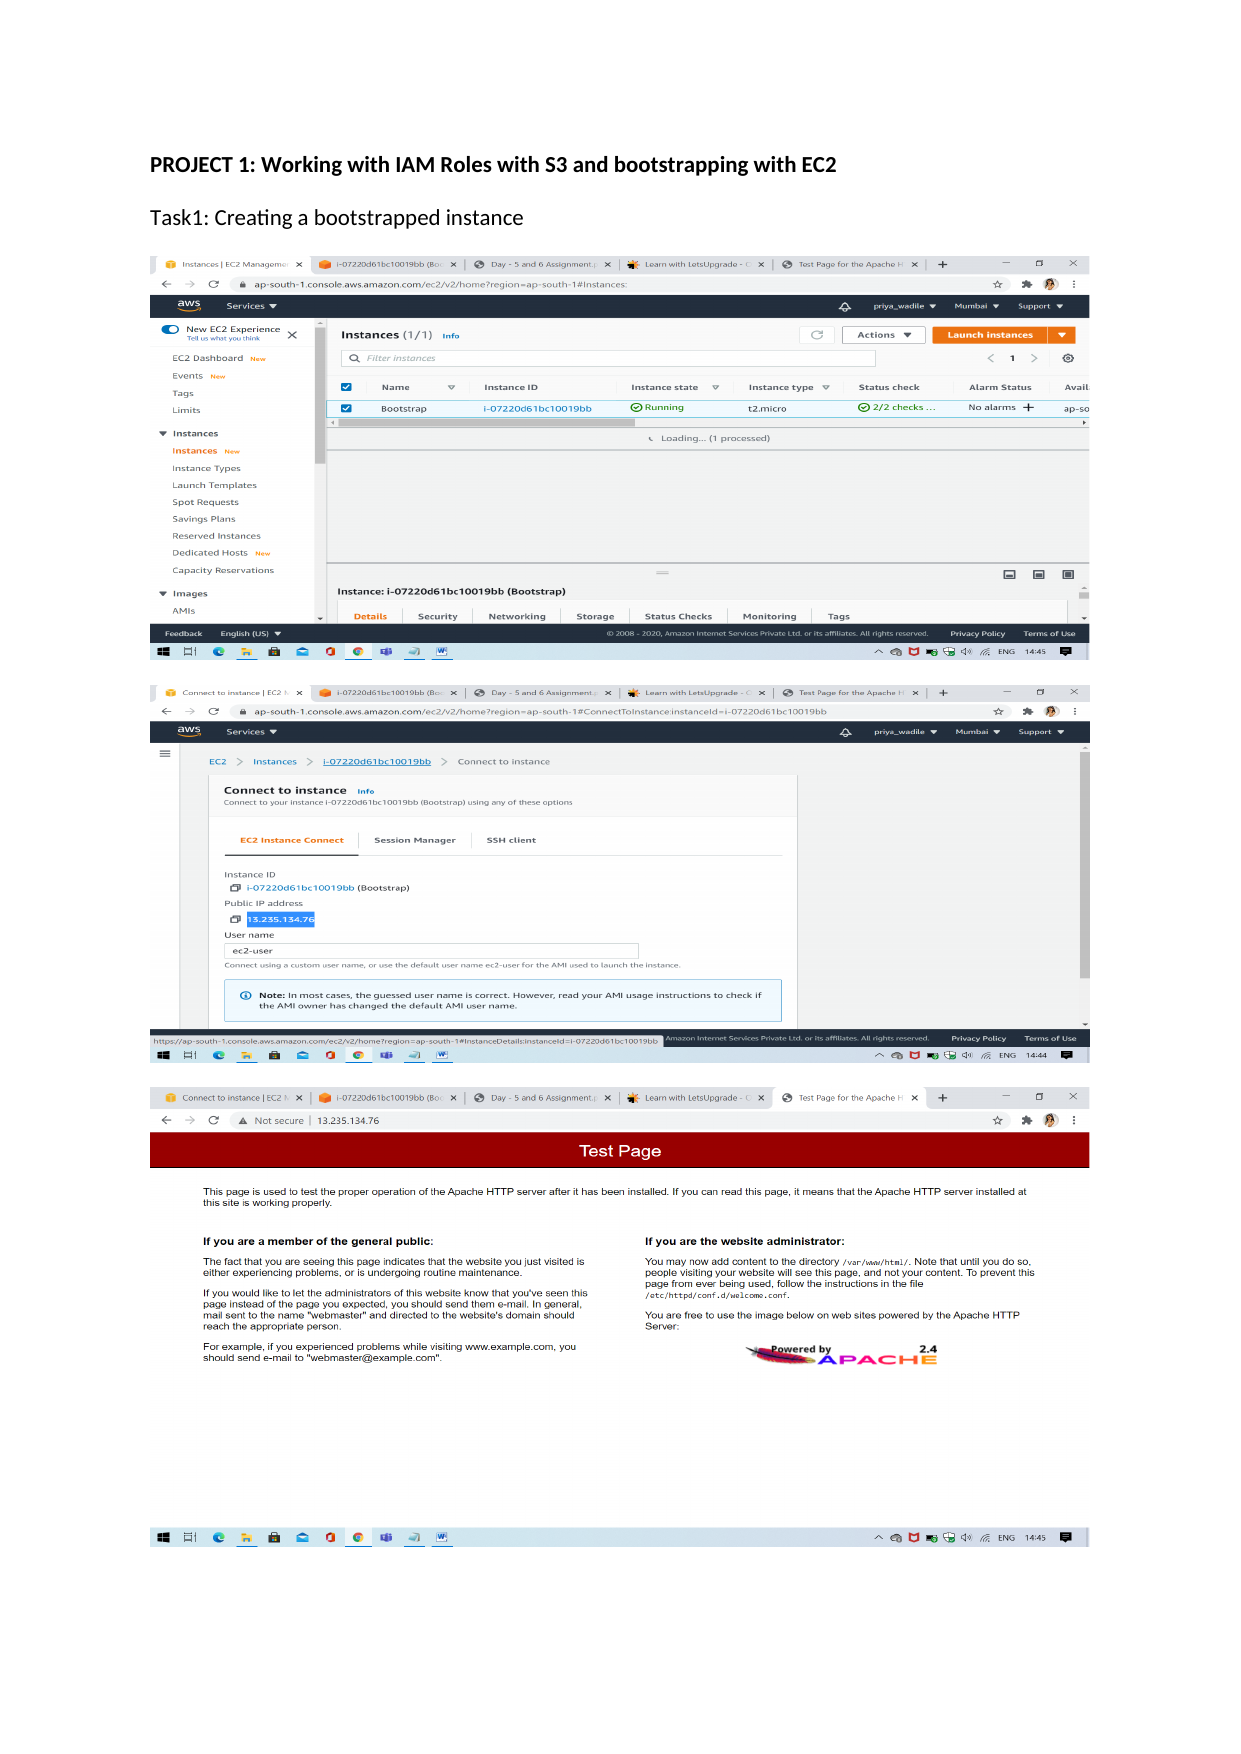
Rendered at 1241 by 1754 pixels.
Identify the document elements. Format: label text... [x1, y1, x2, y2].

text Task1: Creating a bootstrapped instance [150, 203, 1090, 231]
picture [150, 256, 1090, 660]
picture [150, 1087, 1090, 1547]
picture [150, 685, 1090, 1063]
text PROJECT 1: Working with IAM Roles with S3 and bootstrapping with EC2 [150, 150, 1090, 178]
